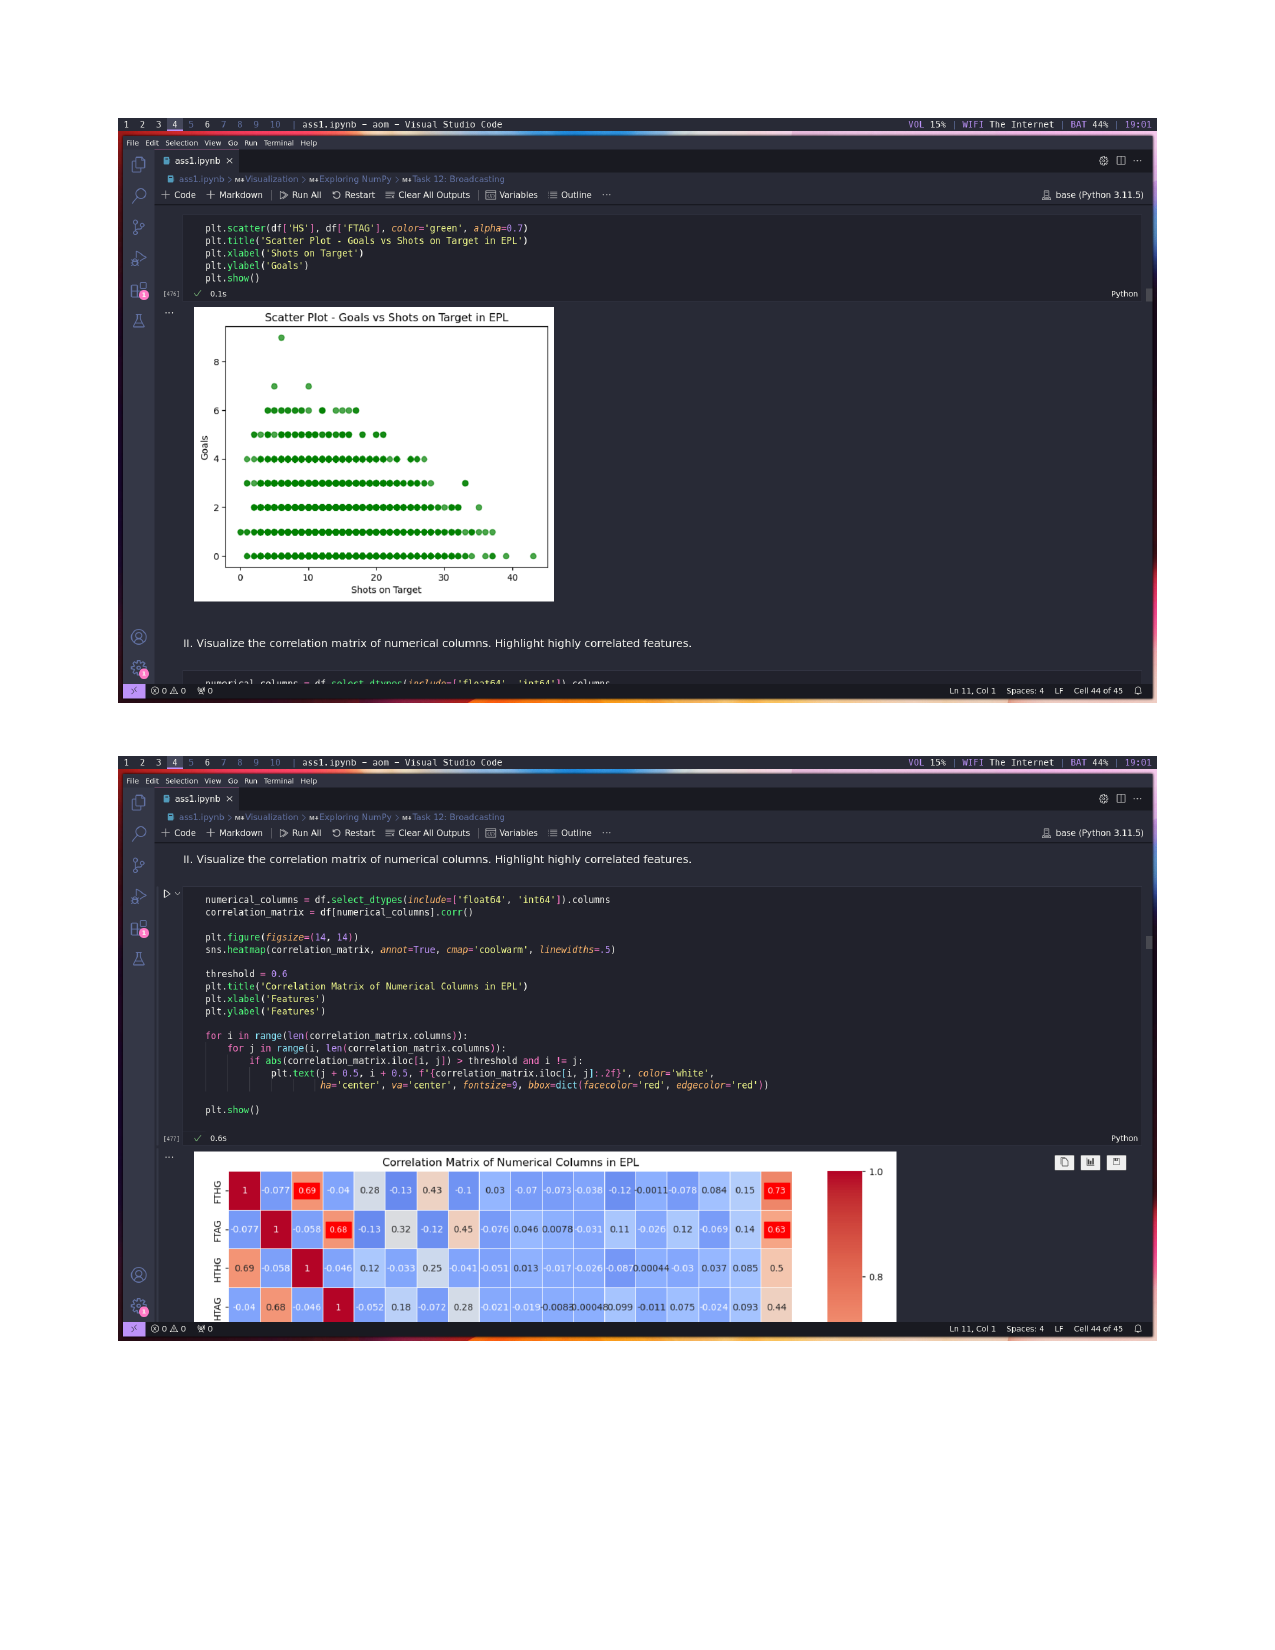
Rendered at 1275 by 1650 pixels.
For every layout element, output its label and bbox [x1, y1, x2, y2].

picture [118, 118, 1157, 703]
picture [118, 756, 1157, 1341]
